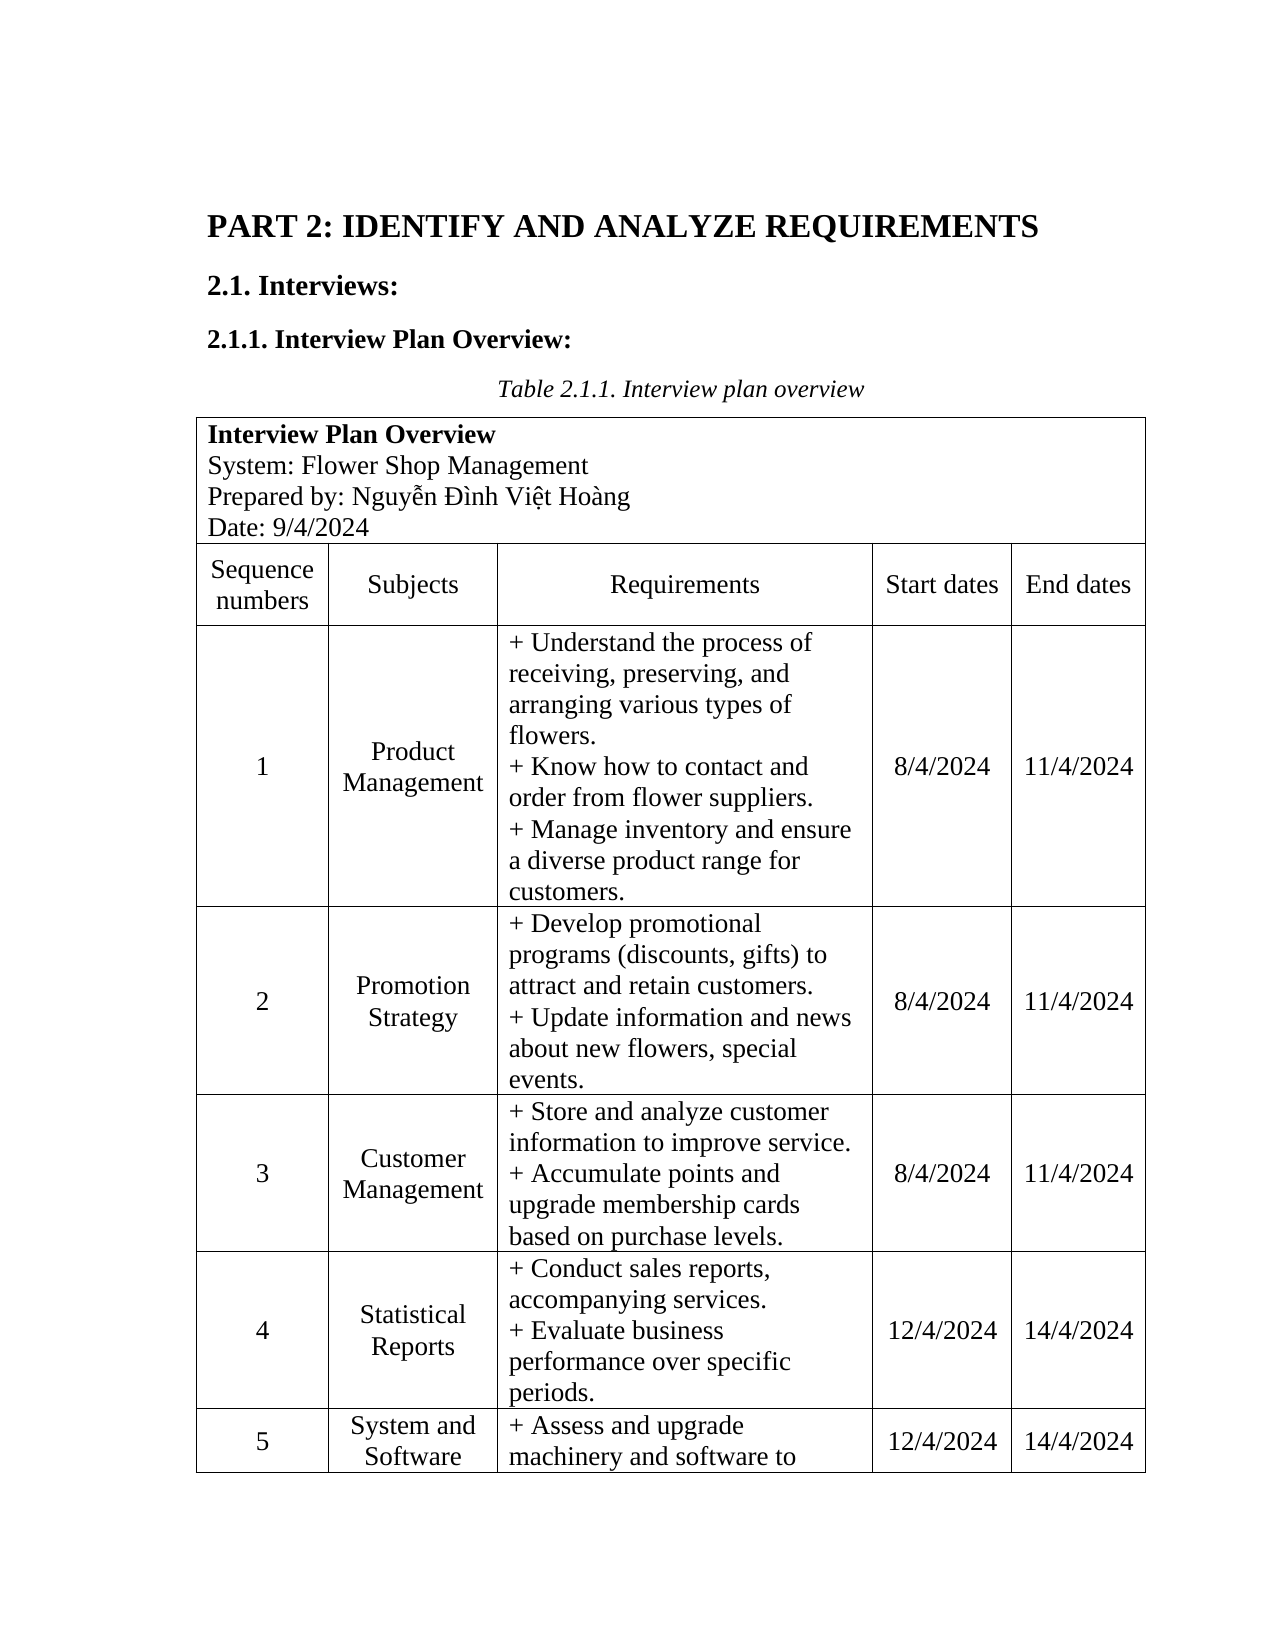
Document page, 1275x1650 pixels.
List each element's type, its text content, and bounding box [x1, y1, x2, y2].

table_cell 2 [197, 907, 328, 1094]
table_cell 14/4/2024 [1012, 1252, 1145, 1408]
table_cell + Develop promotional programs (discounts, gifts) to attract and retain customers. + Update information and news about new flowers, special events. [498, 907, 872, 1094]
table_cell 11/4/2024 [1012, 907, 1145, 1094]
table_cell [498, 1409, 872, 1472]
table_cell 8/4/2024 [873, 1095, 1011, 1251]
table_header Interview Plan Overview System: Flower Shop Management Prepared by: Nguyễn Đình Việt Hoàng Date: 9/4/2024 [197, 418, 1145, 542]
subtitle Table 2.1.1. Interview plan overview [207, 374, 1157, 402]
subtitle PART 2: IDENTIFY AND ANALYZE REQUIREMENTS [207, 207, 1157, 245]
table_cell 12/4/2024 [873, 1252, 1011, 1408]
table_cell Promotion Strategy [329, 907, 497, 1094]
table_cell Statistical Reports [329, 1252, 497, 1408]
table_cell 3 [197, 1095, 328, 1251]
table_cell Subjects [329, 544, 497, 625]
table_cell 8/4/2024 [873, 907, 1011, 1094]
table_cell Start dates [873, 544, 1011, 625]
table_cell Customer Management [329, 1095, 497, 1251]
subtitle 2.1. Interviews: [207, 268, 1157, 302]
table_cell Product Management [329, 626, 497, 906]
table_cell 14/4/2024 [1012, 1409, 1145, 1472]
table_cell End dates [1012, 544, 1145, 625]
table_cell 1 [197, 626, 328, 906]
table_cell + Understand the process of receiving, preserving, and arranging various types of flowers. + Know how to contact and order from flower suppliers. + Manage inventory and ensure a diverse product range for customers. [498, 626, 872, 906]
table_cell System and Software [329, 1409, 497, 1472]
table_cell + Conduct sales reports, accompanying services. + Evaluate business performance over specific periods. [498, 1252, 872, 1408]
subtitle 2.1.1. Interview Plan Overview: [207, 323, 1157, 354]
table_cell + Store and analyze customer information to improve service. + Accumulate points and upgrade membership cards based on purchase levels. [498, 1095, 872, 1251]
table_cell 8/4/2024 [873, 626, 1011, 906]
table_cell 12/4/2024 [873, 1409, 1011, 1472]
table_cell 4 [197, 1252, 328, 1408]
table_cell 5 [197, 1409, 328, 1472]
table_cell 11/4/2024 [1012, 626, 1145, 906]
table_cell Sequence numbers [197, 544, 328, 625]
table_cell 11/4/2024 [1012, 1095, 1145, 1251]
table_cell Requirements [498, 544, 872, 625]
